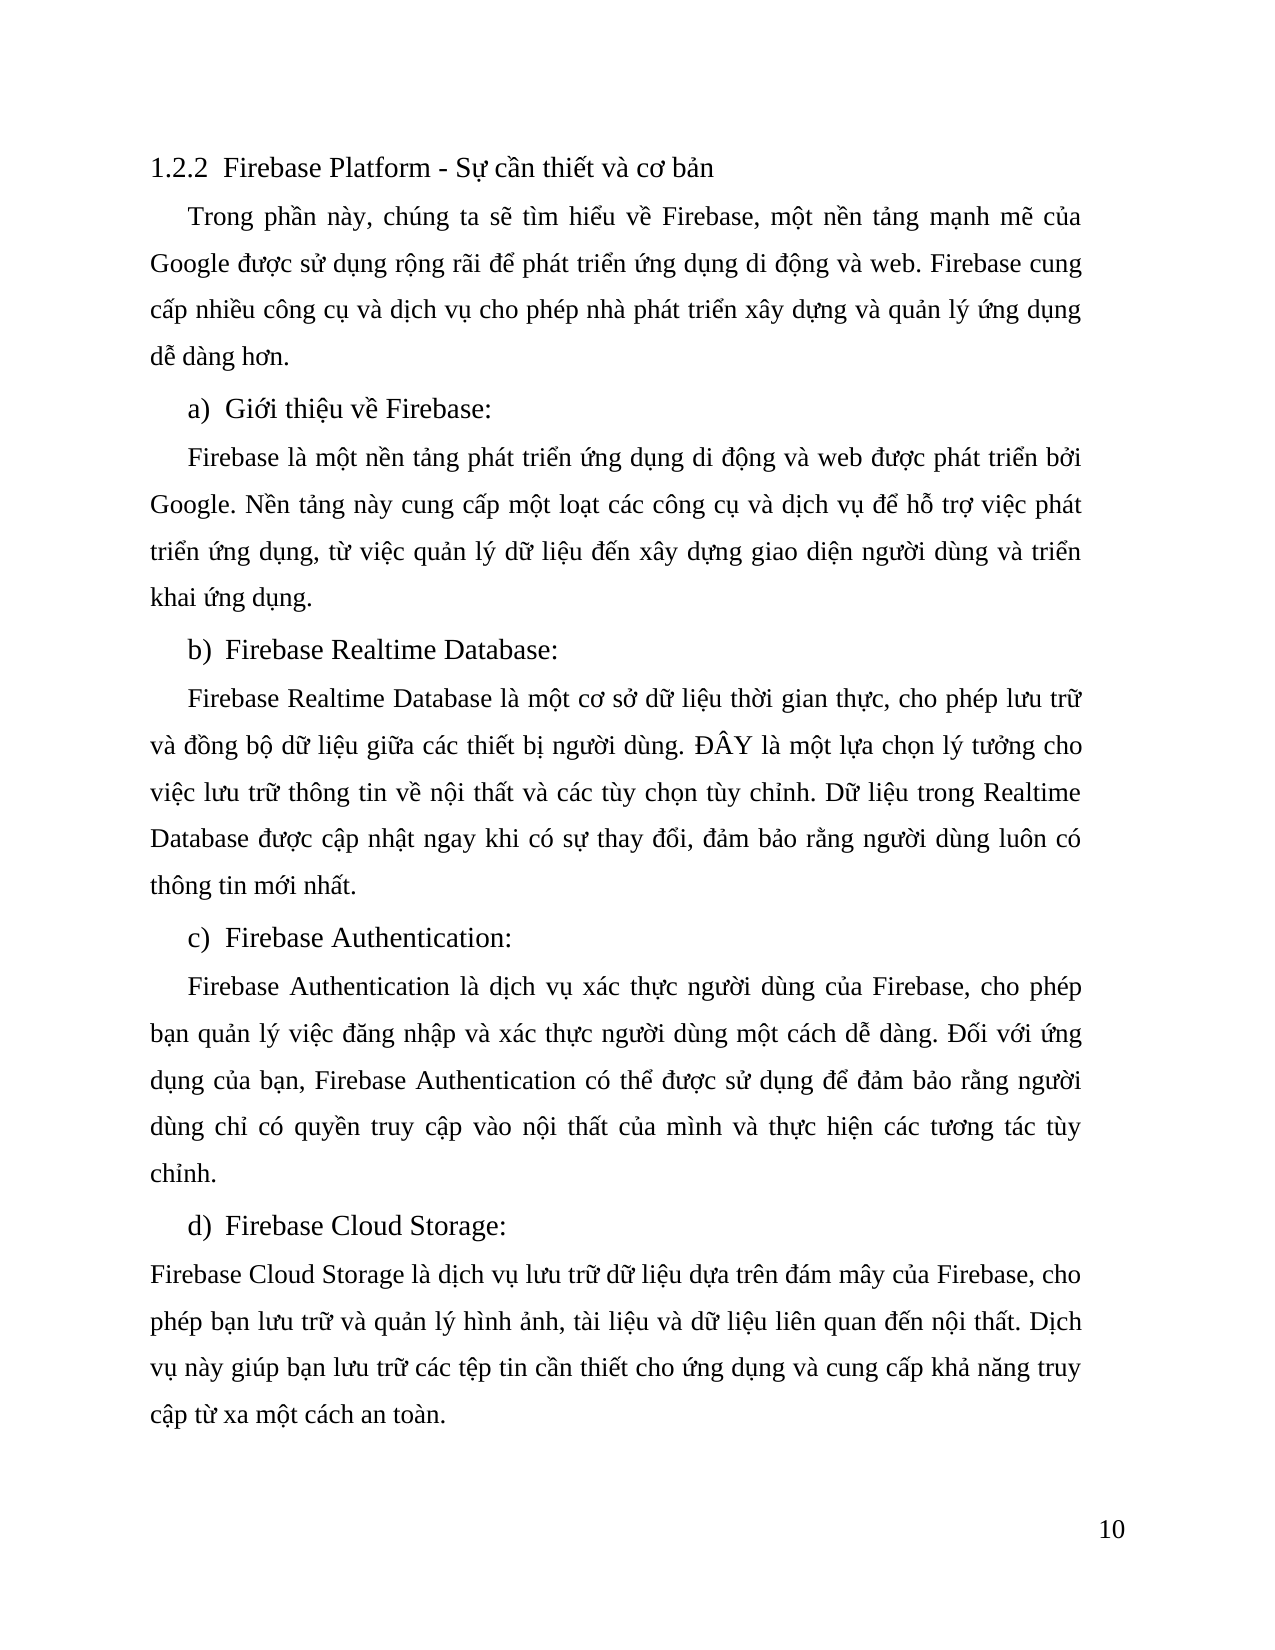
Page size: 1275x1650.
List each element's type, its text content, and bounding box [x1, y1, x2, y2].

text Trong phần này, chúng ta sẽ tìm hiểu về Firebase, một nền tảng mạnh mẽ của Google được sử dụng rộng rãi để phát triển ứng dụng di động và web. Firebase cung cấp nhiều công cụ và dịch vụ cho phép nhà phát triển xây dựng và quản lý ứng dụng dễ dàng hơn. [150, 200, 1083, 371]
subtitle 1.2.2 Firebase Platform - Sự cần thiết và cơ bản [150, 150, 1125, 183]
subtitle Firebase Authentication: [187, 920, 1125, 954]
text Firebase là một nền tảng phát triển ứng dụng di động và web được phát triển bởi Google. Nền tảng này cung cấp một loạt các công cụ và dịch vụ để hỗ trợ việc phát triển ứng dụng, từ việc quản lý dữ liệu đến xây dựng giao diện người dùng và triển khai ứng dụng. [150, 441, 1083, 613]
text Firebase Authentication là dịch vụ xác thực người dùng của Firebase, cho phép bạn quản lý việc đăng nhập và xác thực người dùng một cách dễ dàng. Đối với ứng dụng của bạn, Firebase Authentication có thể được sử dụng để đảm bảo rằng người dùng chỉ có quyền truy cập vào nội thất của mình và thực hiện các tương tác tùy chỉnh. [150, 970, 1083, 1188]
subtitle Firebase Cloud Storage: [187, 1208, 1125, 1241]
text Firebase Cloud Storage là dịch vụ lưu trữ dữ liệu dựa trên đám mây của Firebase, cho phép bạn lưu trữ và quản lý hình ảnh, tài liệu và dữ liệu liên quan đến nội thất. Dịch vụ này giúp bạn lưu trữ các tệp tin cần thiết cho ứng dụng và cung cấp khả năng truy cập từ xa một cách an toàn. [150, 1258, 1083, 1429]
subtitle Firebase Realtime Database: [187, 632, 1125, 666]
text Firebase Realtime Database là một cơ sở dữ liệu thời gian thực, cho phép lưu trữ và đồng bộ dữ liệu giữa các thiết bị người dùng. Đây là một lựa chọn lý tưởng cho việc lưu trữ thông tin về nội thất và các tùy chọn tùy chỉnh. Dữ liệu trong Realtime Database được cập nhật ngay khi có sự thay đổi, đảm bảo rằng người dùng luôn có thông tin mới nhất. [150, 683, 1083, 900]
subtitle Giới thiệu về Firebase: [187, 391, 1125, 425]
